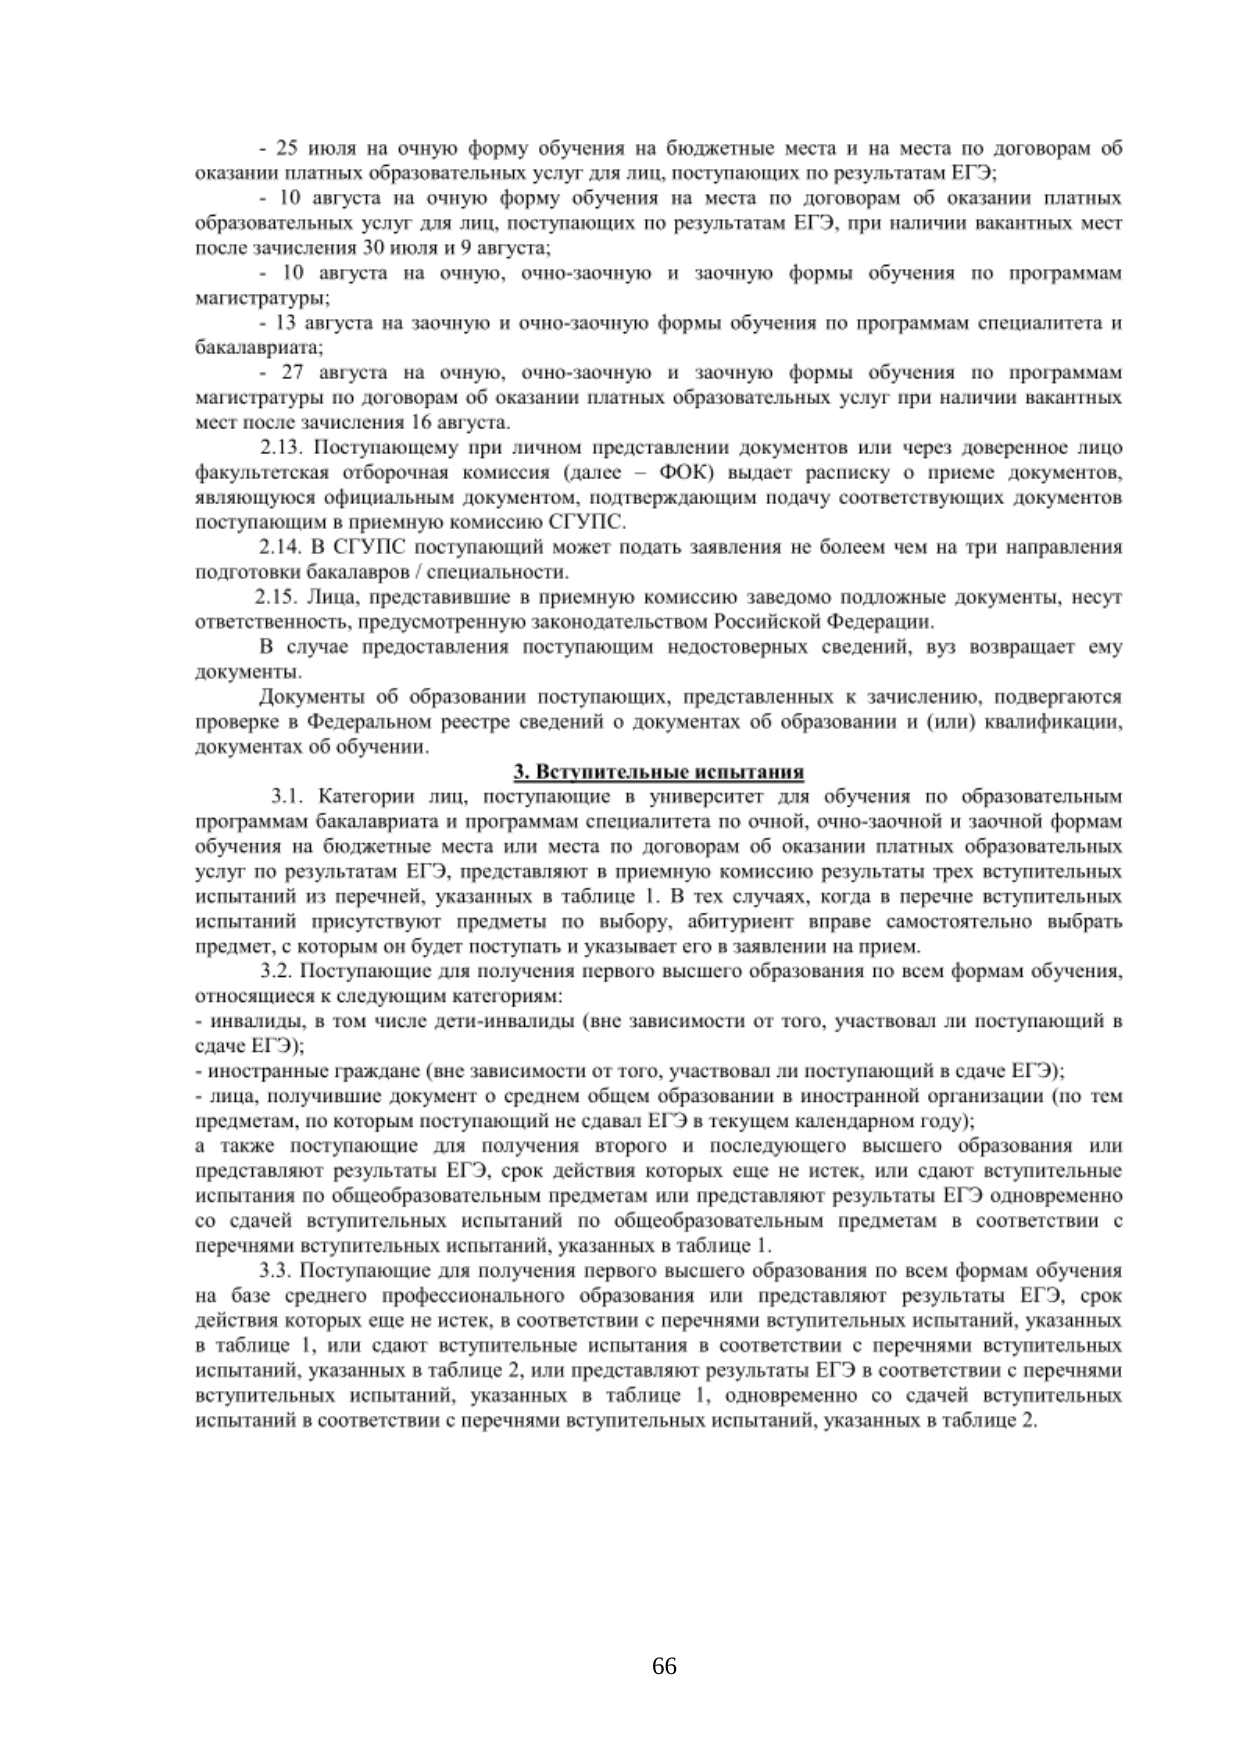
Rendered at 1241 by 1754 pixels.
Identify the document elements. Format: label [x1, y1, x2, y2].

picture [177, 118, 1146, 1451]
